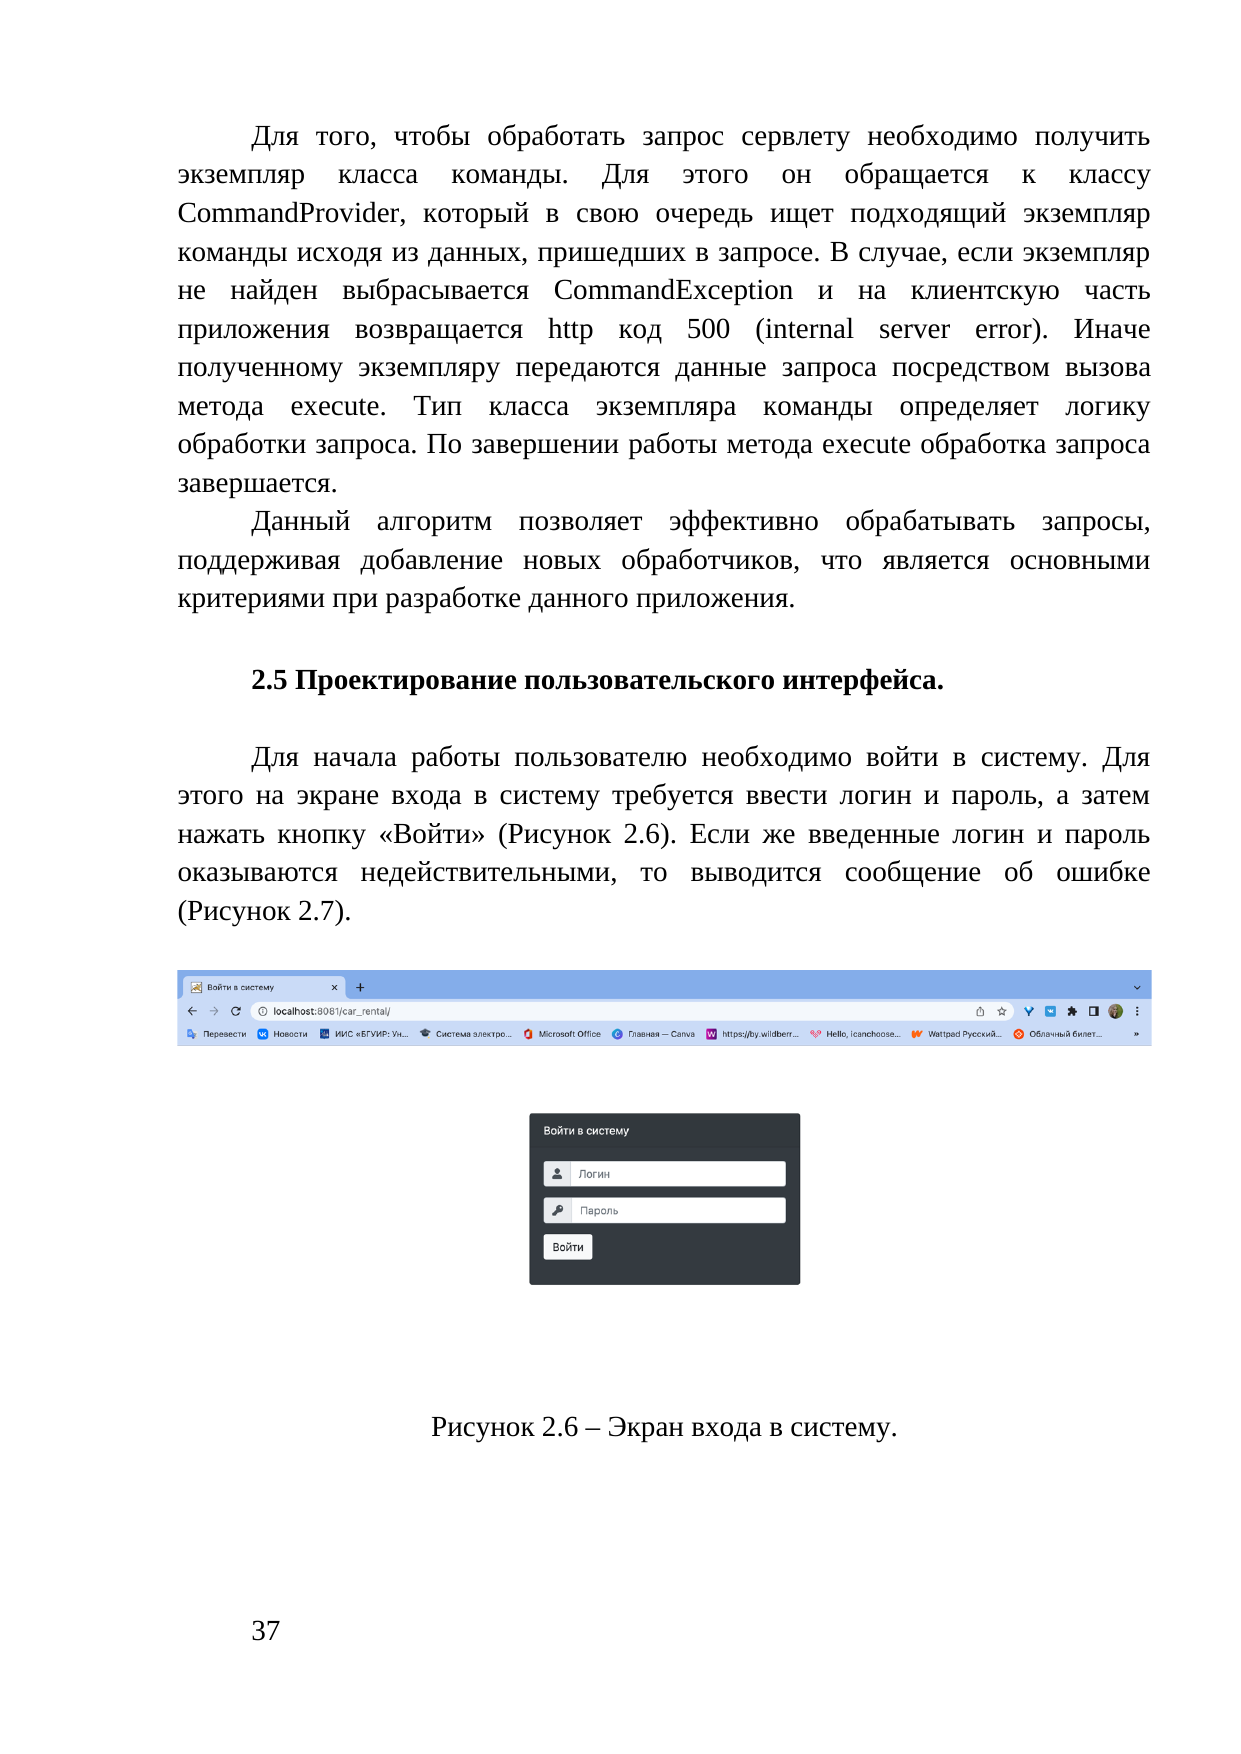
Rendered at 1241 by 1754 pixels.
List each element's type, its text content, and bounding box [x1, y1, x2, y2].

text Данный алгоритм позволяет эффективно обрабатывать запросы, поддерживая добавление новых обработчиков, что является основными критериями при разработке данного приложения. [177, 503, 1152, 614]
text Для начала работы пользователю необходимо войти в систему. Для этого на экране входа в систему требуется ввести логин и пароль, а затем нажать кнопку «Войти» (Рисунок 2.6). Если же введенные логин и пароль оказываются недействительными, то выводится сообщение об ошибке (Рисунок 2.7). [177, 739, 1152, 927]
text Рисунок 2.6 – Экран входа в систему. [177, 1409, 1152, 1443]
text Для того, чтобы обработать запрос сервлету необходимо получить экземпляр класса команды. Для этого он обращается к классу CommandProvider, который в свою очередь ищет подходящий экземпляр команды исходя из данных, пришедших в запросе. В случае, если экземпляр не найден выбрасывается CommandException и на клиентскую часть приложения возвращается http код 500 (internal server error). Иначе полученному экземпляру передаются данные запроса посредством вызова метода execute. Тип класса экземпляра команды определяет логику обработки запроса. По завершении работы метода execute обработка запроса завершается. [177, 118, 1152, 498]
picture [177, 970, 1152, 1341]
subtitle 2.5 Проектирование пользовательского интерфейса. [177, 662, 1152, 695]
